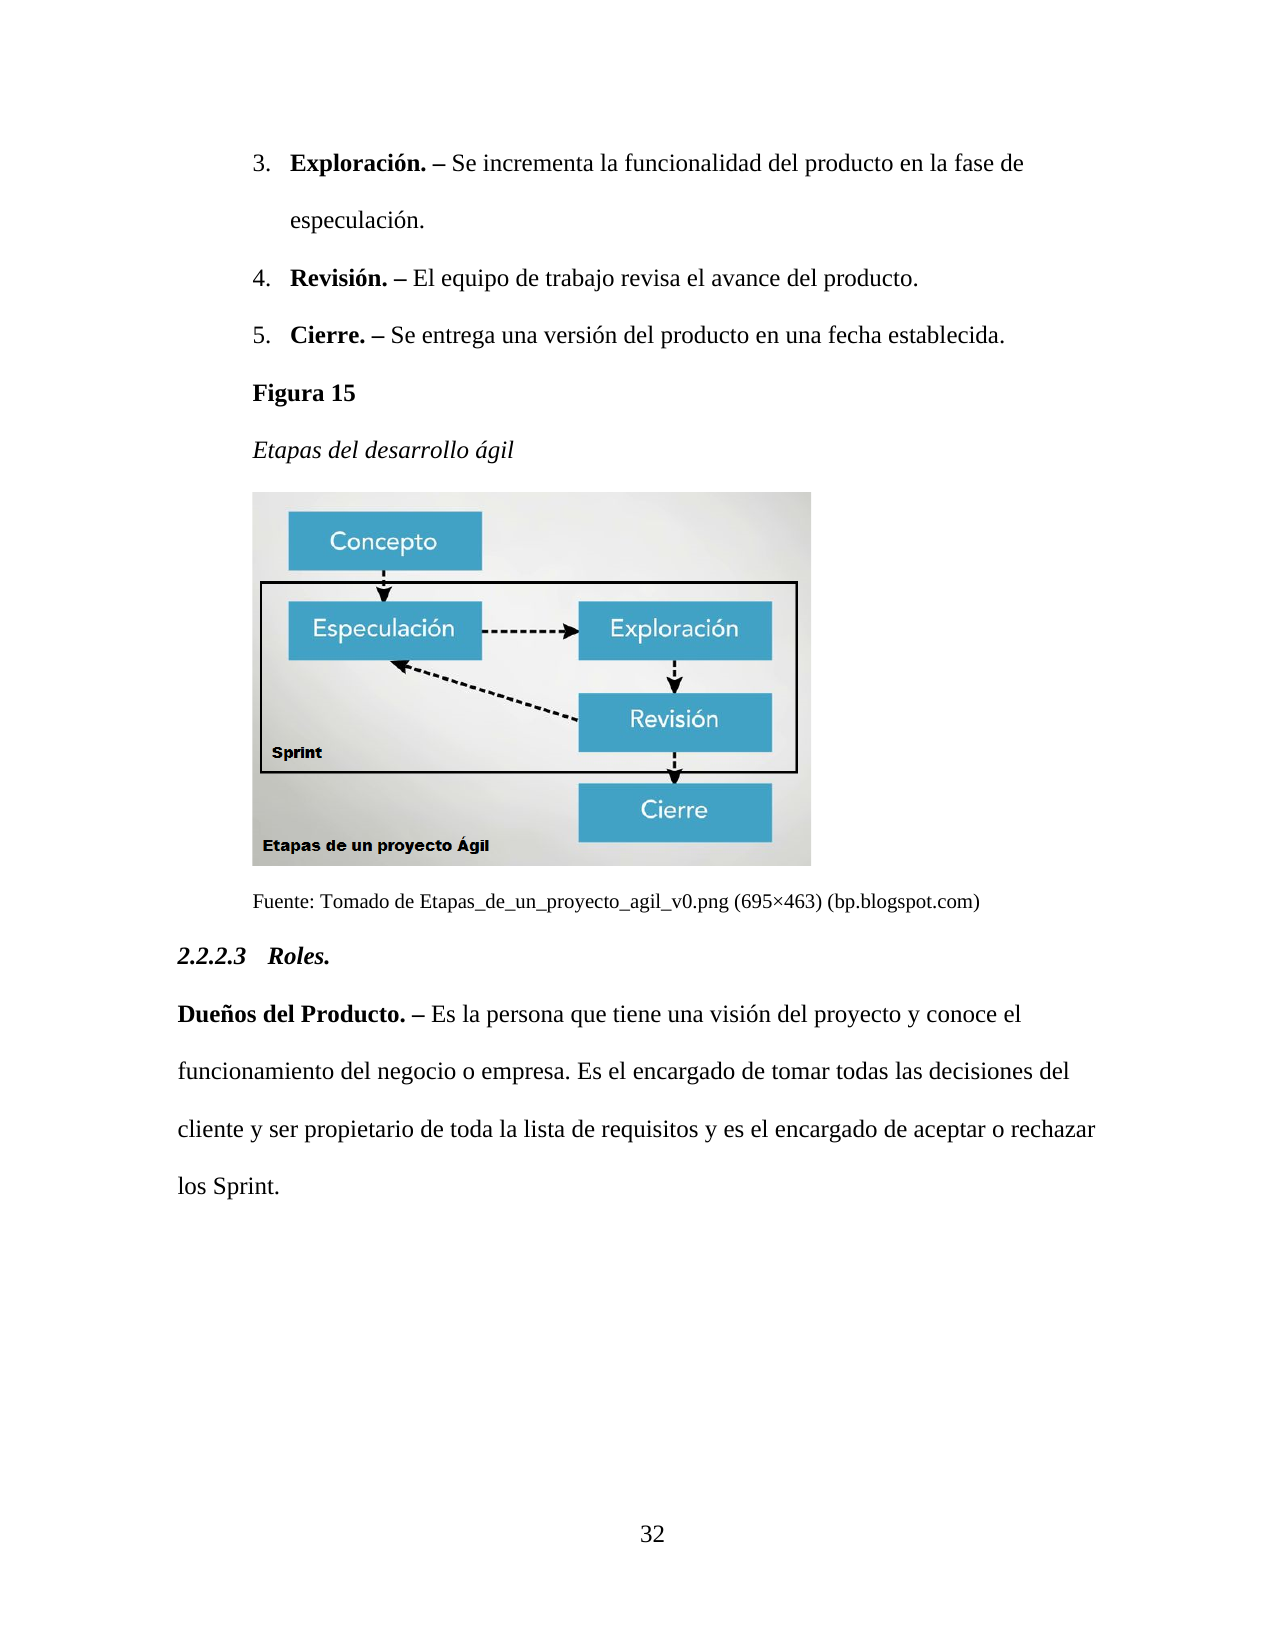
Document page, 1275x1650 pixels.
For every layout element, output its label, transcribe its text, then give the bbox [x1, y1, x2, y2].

text Fuente: Tomado de Etapas_de_un_proyecto_agil_v0.png (695×463) (bp.blogspot.com) [252, 889, 1098, 913]
list Cierre. – Se entrega una versión del producto en una fecha establecida. [252, 320, 1098, 349]
list Exploración. – Se incrementa la funcionalidad del producto en la fase de especulación. [252, 148, 1098, 234]
subtitle Roles. [177, 941, 1098, 970]
list Revisión. – El equipo de trabajo revisa el avance del producto. [252, 263, 1098, 291]
text Dueños del Producto. – Es la persona que tiene una visión del proyecto y conoce el funcionamiento del negocio o empresa. Es el encargado de tomar todas las decisiones del cliente y ser propietario de toda la lista de requisitos y es el encargado de aceptar o rechazar los Sprint. [177, 999, 1098, 1200]
picture [252, 492, 812, 866]
